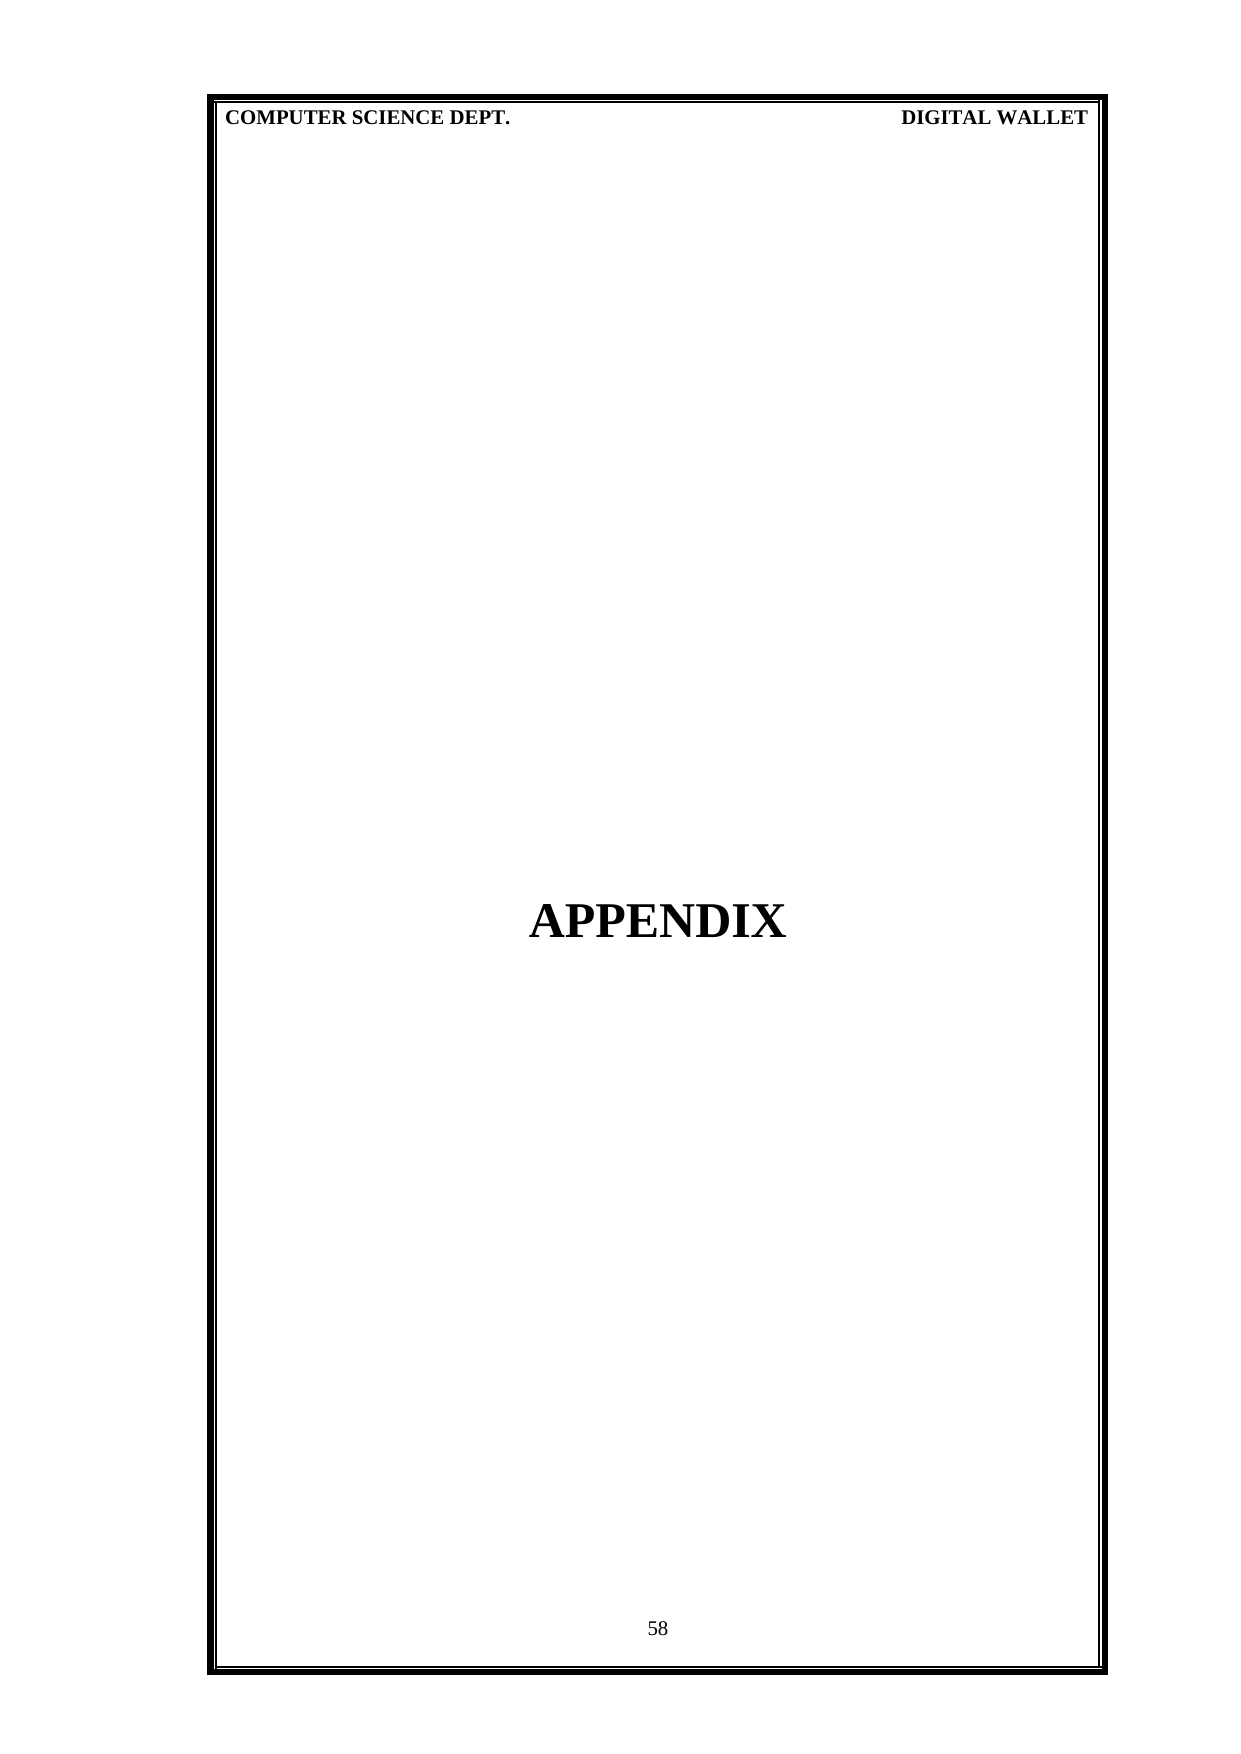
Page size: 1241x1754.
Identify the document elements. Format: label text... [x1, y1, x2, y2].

text APPENDIX [225, 890, 1090, 948]
